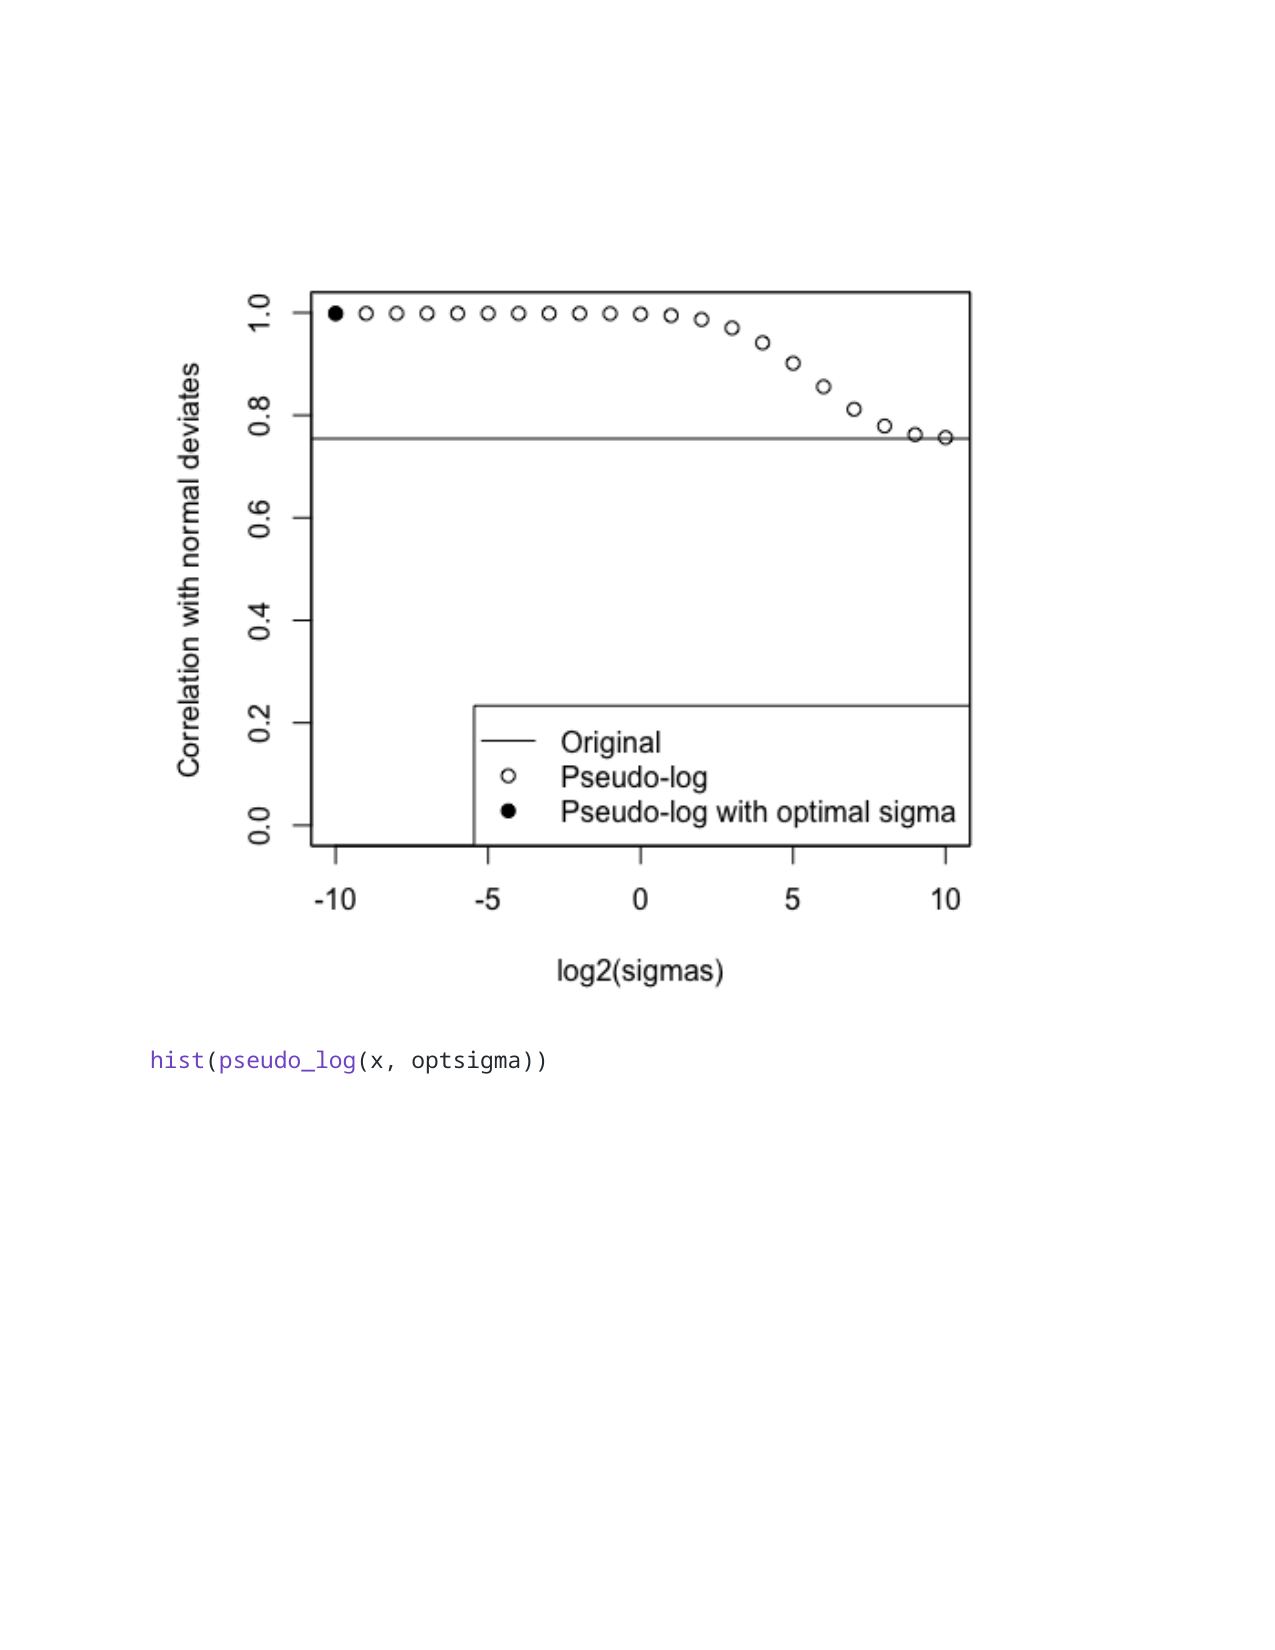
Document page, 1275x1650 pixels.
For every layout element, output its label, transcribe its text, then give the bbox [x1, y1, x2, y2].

picture [168, 150, 1044, 1025]
text hist(pseudo_log(x, optsigma)) [150, 1044, 1125, 1075]
